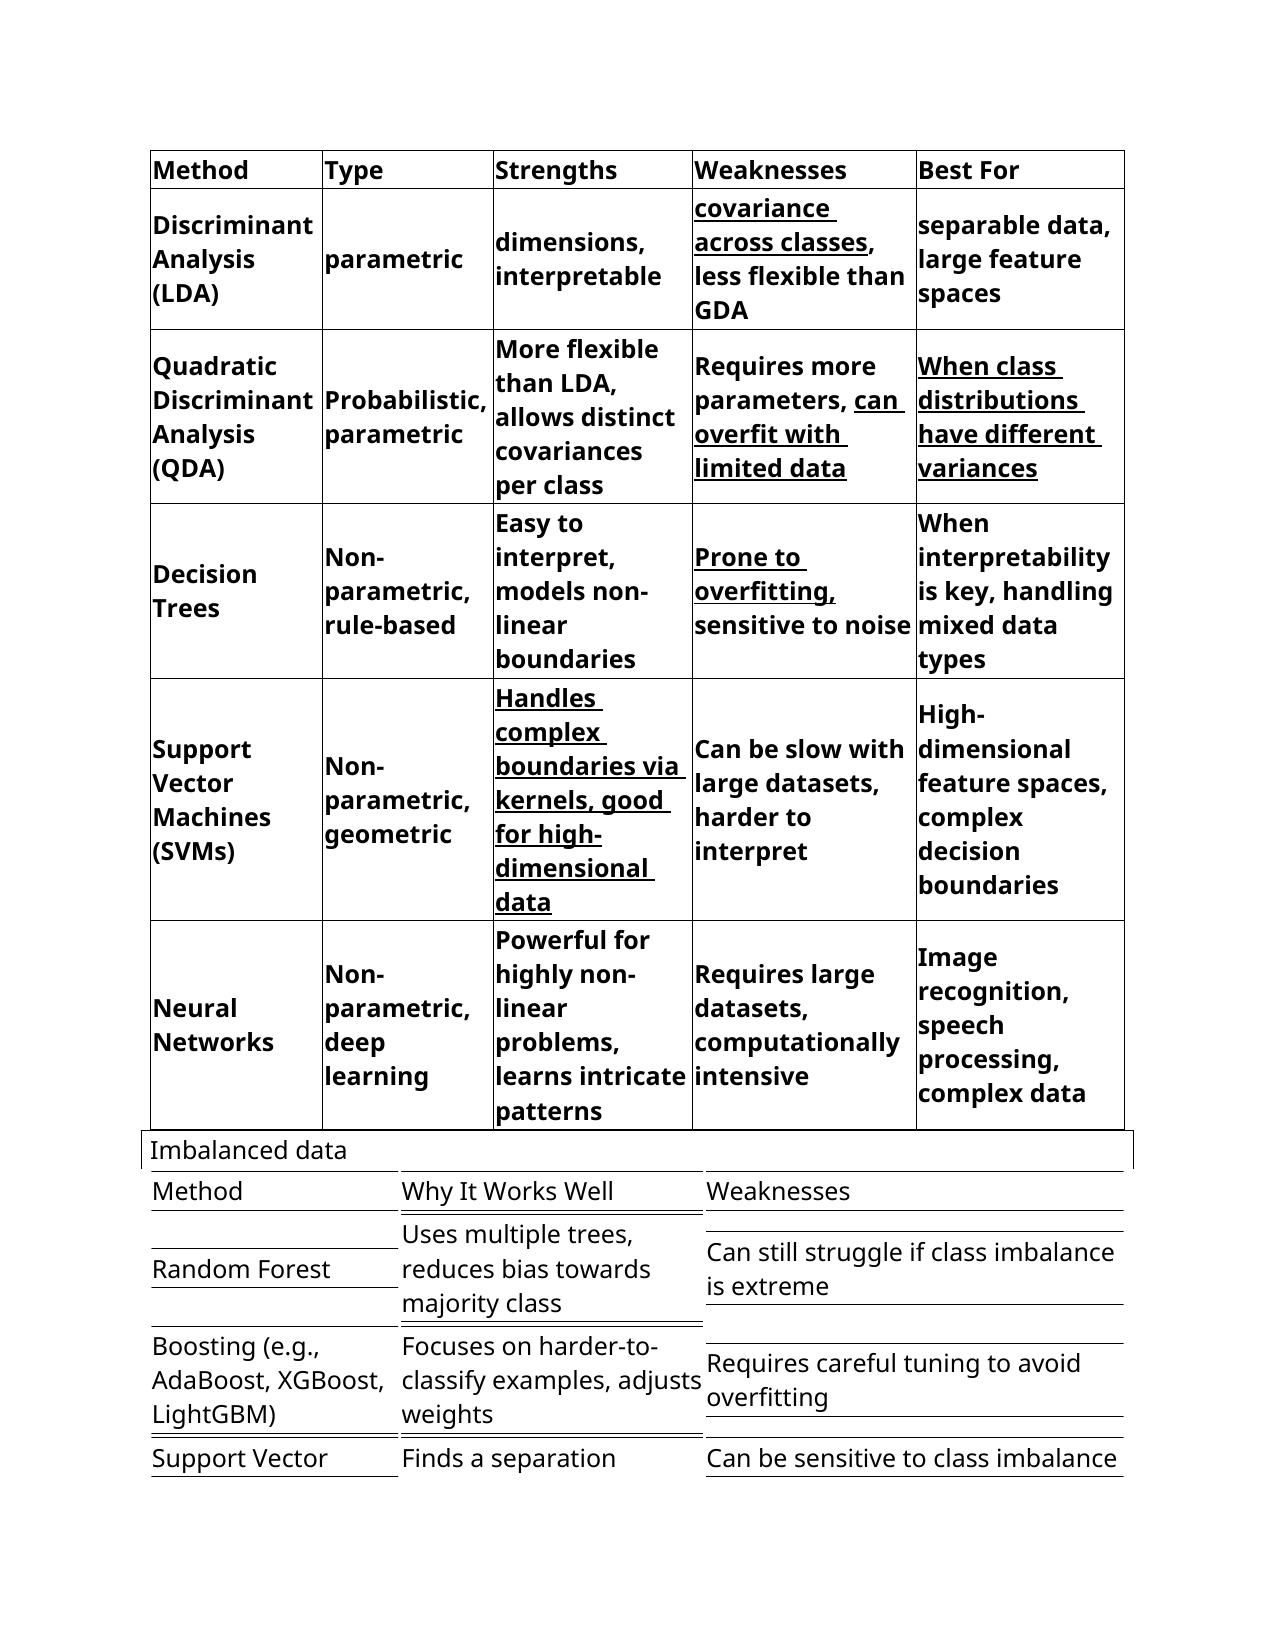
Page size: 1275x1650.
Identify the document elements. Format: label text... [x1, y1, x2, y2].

table_cell Probabilistic, parametric [323, 330, 493, 503]
table_cell Support Vector Machines (SVMs) [150, 1436, 400, 1479]
table_cell Prone to overfitting, sensitive to noise [693, 504, 916, 678]
table_cell Non-parametric, rule-based [323, 504, 493, 678]
table_cell Easy to interpret, models non-linear boundaries [494, 504, 692, 678]
table_cell Requires careful tuning to avoid overfitting [705, 1324, 1125, 1436]
table_header Method [151, 151, 322, 188]
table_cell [494, 189, 692, 329]
table_cell Powerful for highly non-linear problems, learns intricate patterns [494, 921, 692, 1129]
table_header Type [323, 151, 493, 188]
table_cell Uses multiple trees, reduces bias towards majority class [400, 1213, 704, 1324]
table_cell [693, 189, 916, 329]
table_cell Linear Discriminant Analysis (LDA) [151, 189, 322, 329]
table_header Weaknesses [693, 151, 916, 188]
table_cell When class distributions have different variances [917, 330, 1124, 503]
table_header Why It Works Well [400, 1169, 704, 1212]
table_header Best For [917, 151, 1124, 188]
table_header Weaknesses [705, 1169, 1125, 1212]
table_cell High-dimensional feature spaces, complex decision boundaries [917, 679, 1124, 920]
table_cell Neural Networks [151, 921, 322, 1129]
table_cell Non-parametric, geometric [323, 679, 493, 920]
table_cell Quadratic Discriminant Analysis (QDA) [151, 330, 322, 503]
table_cell When interpretability is key, handling mixed data types [917, 504, 1124, 678]
table_cell Focuses on harder-to-classify examples, adjusts weights [400, 1324, 704, 1436]
table_cell Handles complex boundaries via kernels, good for high-dimensional data [494, 679, 692, 920]
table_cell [705, 1436, 1125, 1479]
table_cell More flexible than LDA, allows distinct covariances per class [494, 330, 692, 503]
table_cell Support Vector Machines (SVMs) [151, 679, 322, 920]
table_cell Requires more parameters, can overfit with limited data [693, 330, 916, 503]
table_cell Can still struggle if class imbalance is extreme [705, 1213, 1125, 1324]
table_header Strengths [494, 151, 692, 188]
table_cell Boosting (e.g., AdaBoost, XGBoost, LightGBM) [150, 1324, 400, 1436]
table_cell Can be slow with large datasets, harder to interpret [693, 679, 916, 920]
table_cell Decision Trees [151, 504, 322, 678]
table_cell Non-parametric, deep learning [323, 921, 493, 1129]
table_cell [917, 189, 1124, 329]
table_cell Probabilistic, parametric [323, 189, 493, 329]
table_cell Image recognition, speech processing, complex data [917, 921, 1124, 1129]
table_cell Random Forest [150, 1213, 400, 1324]
table_cell Requires large datasets, computationally intensive [693, 921, 916, 1129]
table_header Method [150, 1169, 400, 1212]
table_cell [400, 1436, 704, 1479]
text Imbalanced data [142, 1131, 1133, 1169]
